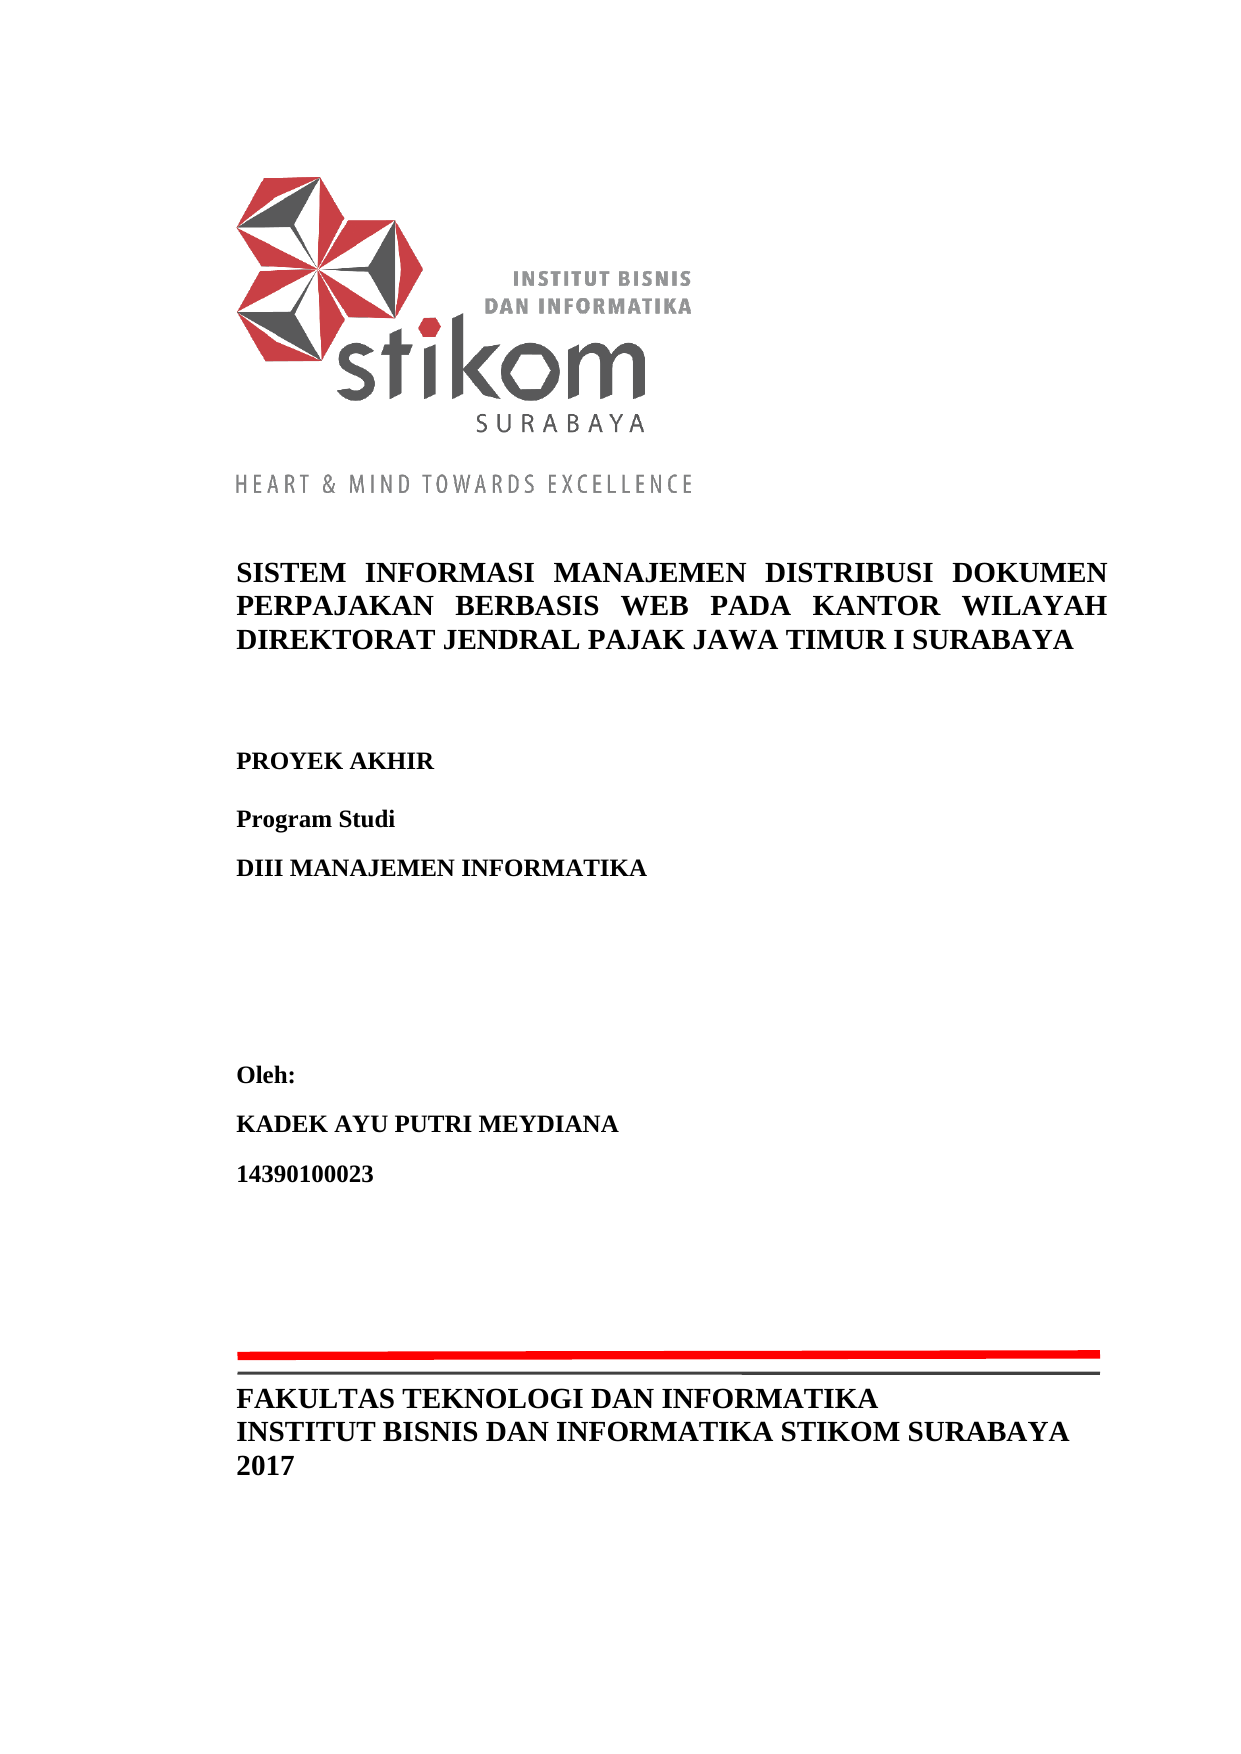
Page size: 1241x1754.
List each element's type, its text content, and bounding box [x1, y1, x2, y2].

text Oleh: [236, 1060, 1107, 1088]
text 2017 [236, 1448, 1122, 1482]
text 14390100023 [236, 1159, 1107, 1188]
picture [236, 177, 691, 493]
text SISTEM INFORMASI MANAJEMEN DISTRIBUSI DOKUMEN PERPAJAKAN BERBASIS WEB PADA KANTOR WILAYAH DIREKTORAT JENDRAL PAJAK JAWA TIMUR I SURABAYA [236, 555, 1107, 655]
text Program Studi [236, 804, 1107, 833]
text PROYEK AKHIR [236, 746, 1107, 775]
text DIII MANAJEMEN INFORMATIKA [236, 853, 1107, 882]
text INSTITUT BISNIS DAN INFORMATIKA STIKOM SURABAYA [236, 1414, 1122, 1448]
text KADEK AYU PUTRI MEYDIANA [236, 1109, 1107, 1138]
text FAKULTAS TEKNOLOGI DAN INFORMATIKA [236, 1381, 1122, 1414]
